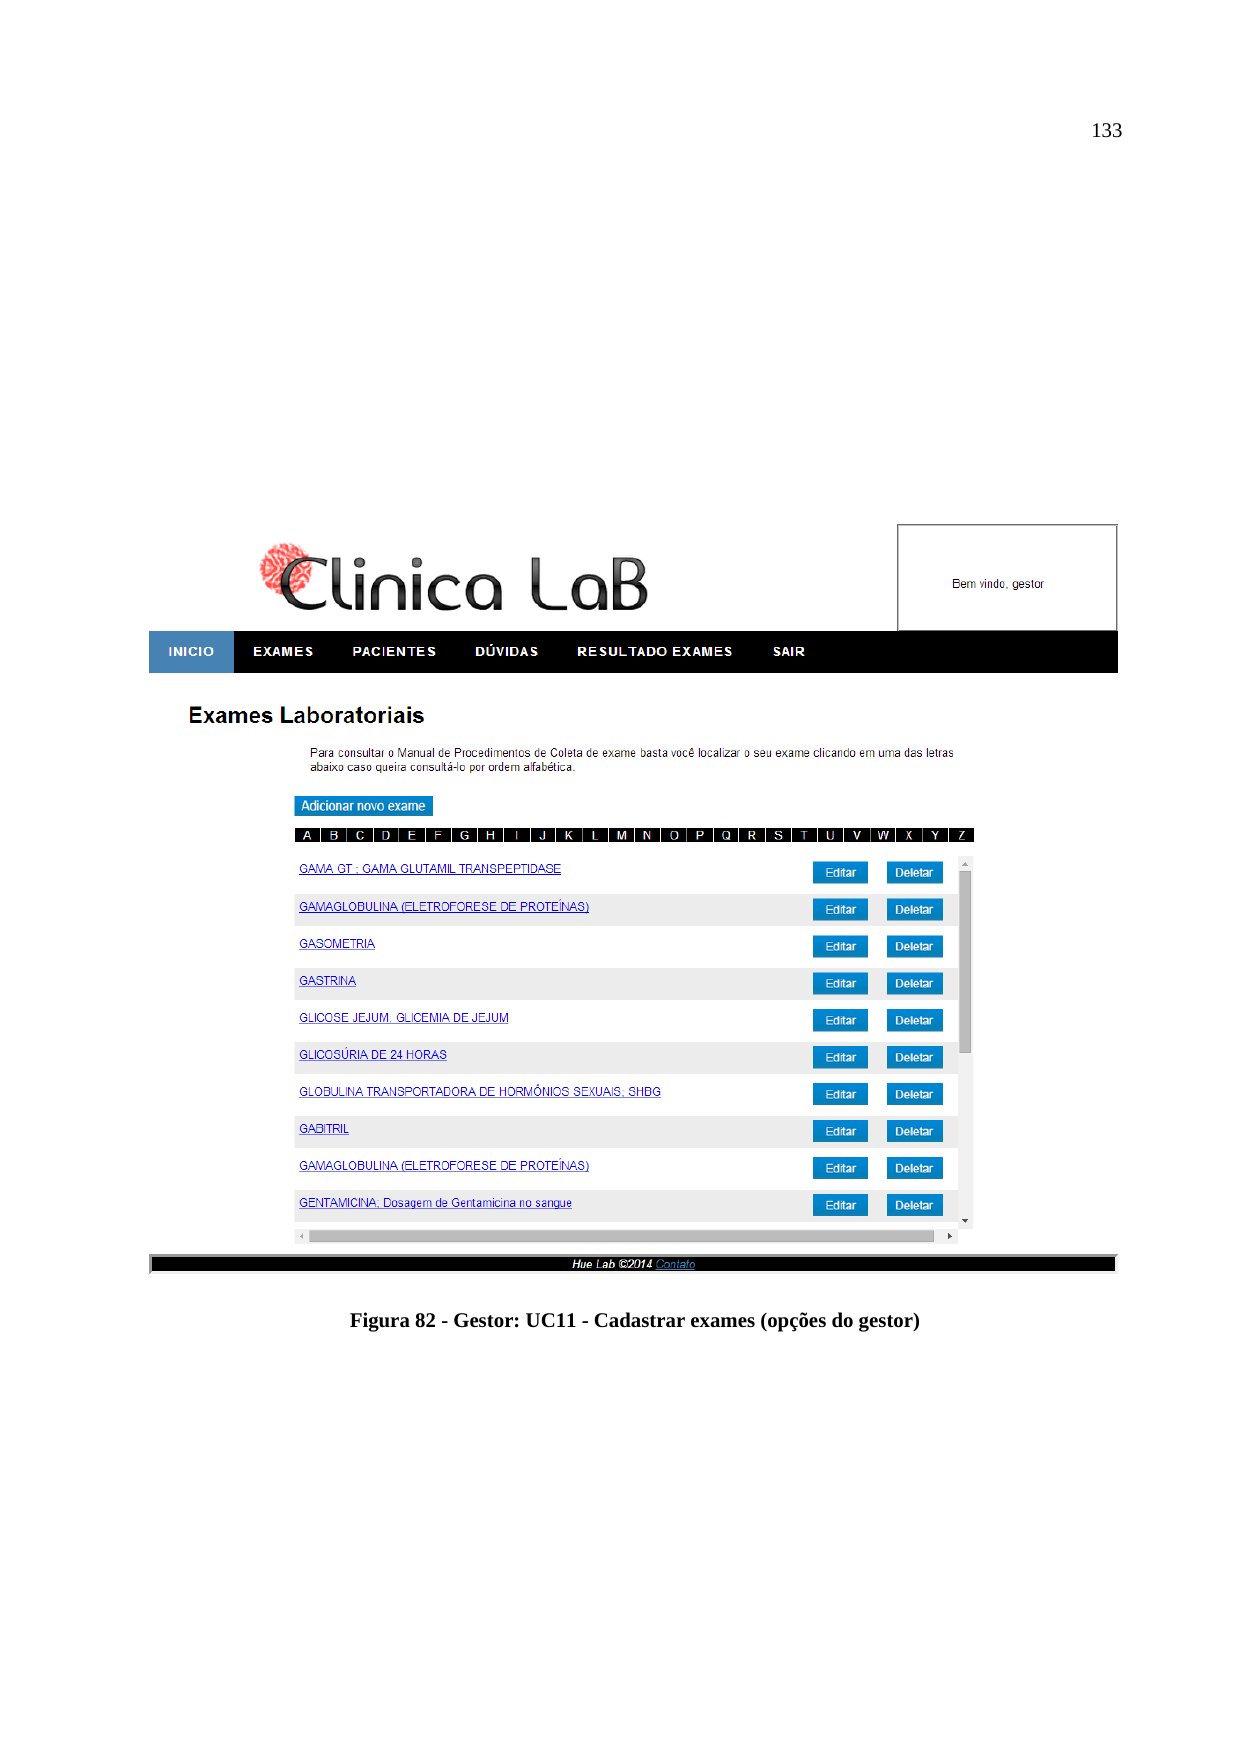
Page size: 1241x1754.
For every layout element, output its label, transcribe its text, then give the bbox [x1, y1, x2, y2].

picture [147, 522, 1122, 1282]
